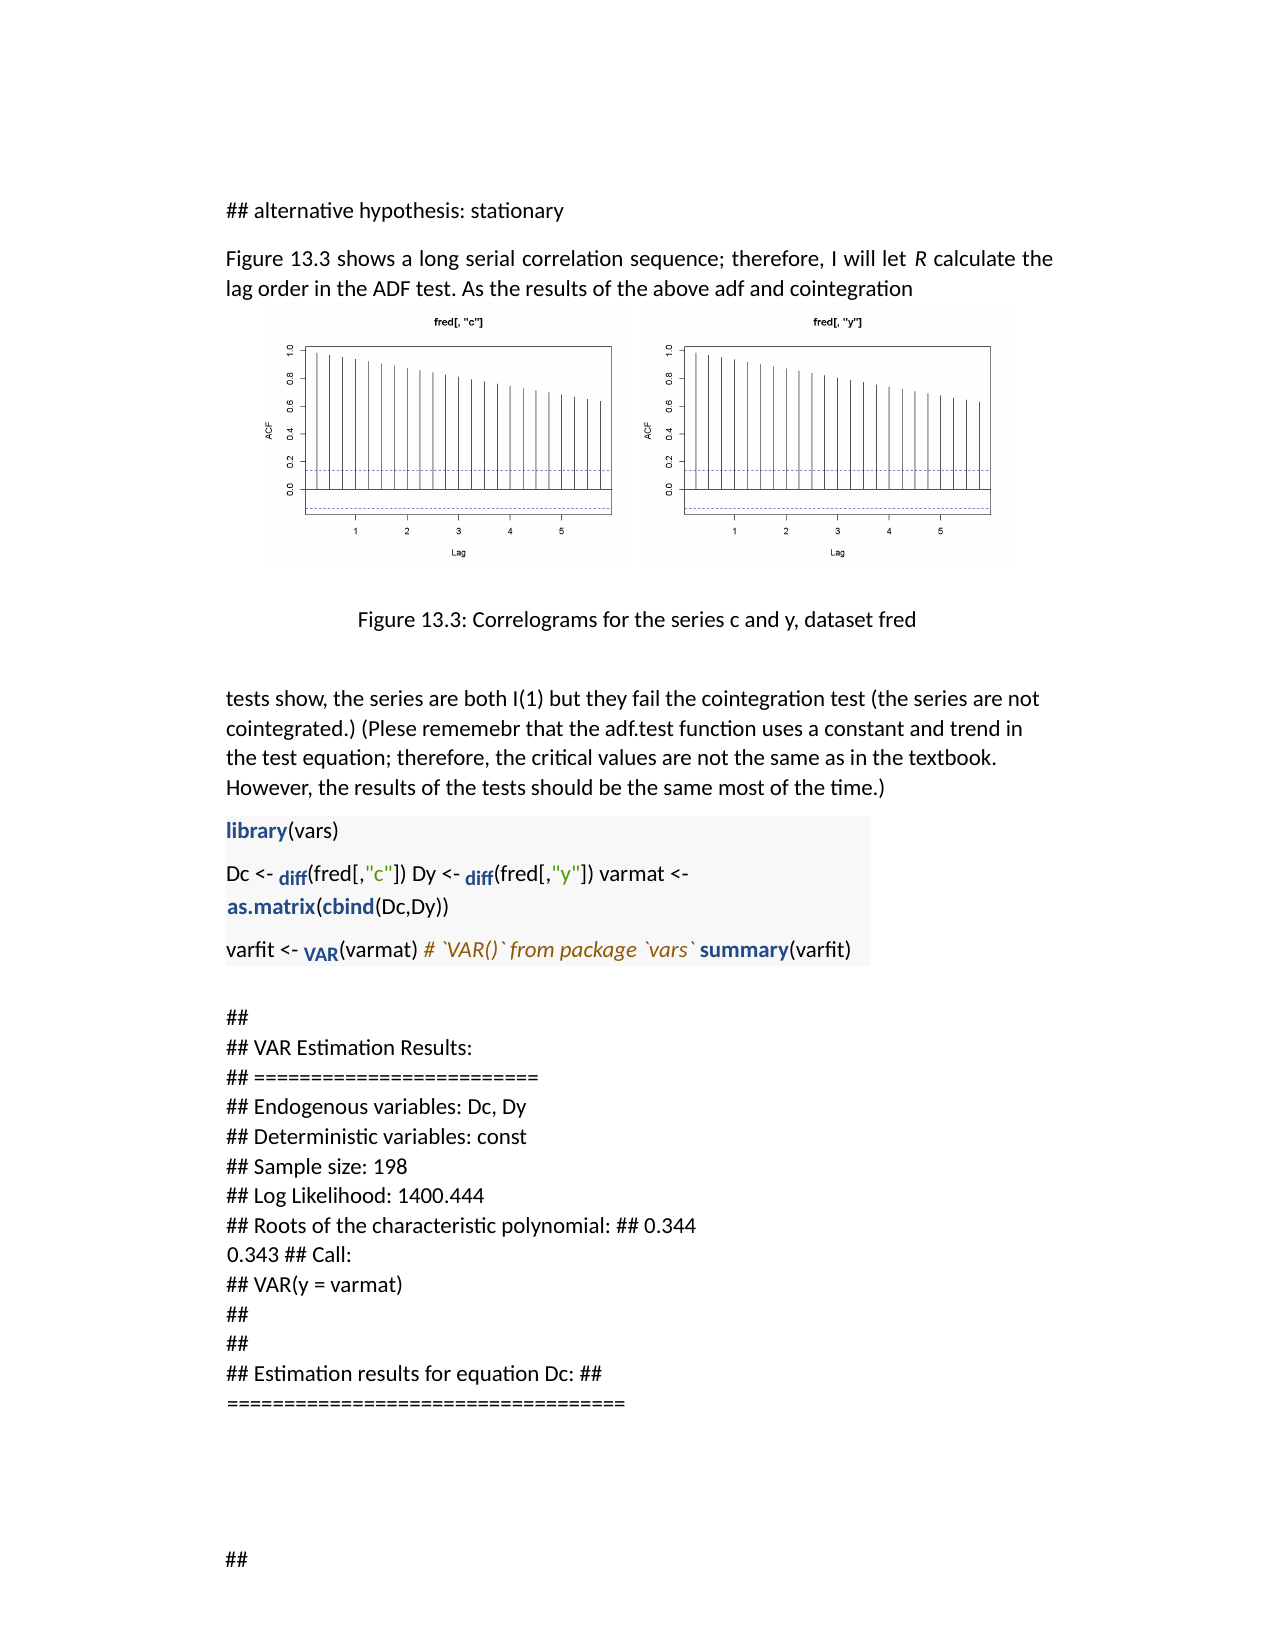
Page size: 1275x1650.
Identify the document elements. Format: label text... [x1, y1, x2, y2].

text ## [226, 1003, 1054, 1031]
text Figure 13.3: Correlograms for the series c and y, dataset fred [226, 605, 1049, 633]
text ## ========================= [226, 1063, 1054, 1091]
text library(vars) [226, 816, 870, 844]
text ## Endogenous variables: Dc, Dy [226, 1092, 1054, 1120]
text Figure 13.3 shows a long serial correlation sequence; therefore, I will let R calculate the lag order in the ADF test. As the results of the above adf and cointegration [226, 244, 1053, 302]
picture [262, 303, 634, 569]
text ## Estimation results for equation Dc: ## =================================== [226, 1359, 702, 1417]
text varfit <- VAR(varmat) # `VAR()` from package `vars` summary(varfit) [226, 923, 870, 966]
text ## Log Likelihood: 1400.444 [226, 1181, 1054, 1209]
text ## VAR Estimation Results: [226, 1033, 1054, 1061]
text ## Roots of the characteristic polynomial: ## 0.344 0.343 ## Call: [226, 1211, 726, 1268]
text ## Sample size: 198 [226, 1152, 1054, 1180]
text ## alternative hypothesis: stationary [226, 196, 1054, 224]
text tests show, the series are both I(1) but they fail the cointegration test (the series are not cointegrated.) (Plese rememebr that the adf.test function uses a constant and trend in the test equation; therefore, the critical values are not the same as in the textbook. However, the results of the tests should be the same most of the time.) [226, 684, 1054, 801]
text ## [226, 1300, 1054, 1328]
picture [641, 303, 1013, 569]
text ## Deterministic variables: const [226, 1122, 1054, 1150]
text Dc <- diff(fred[,"c"]) Dy <- diff(fred[,"y"]) varmat <- as.matrix(cbind(Dc,Dy)) [226, 847, 870, 920]
text ## [226, 1329, 1054, 1358]
text ## VAR(y = varmat) [226, 1270, 1054, 1298]
